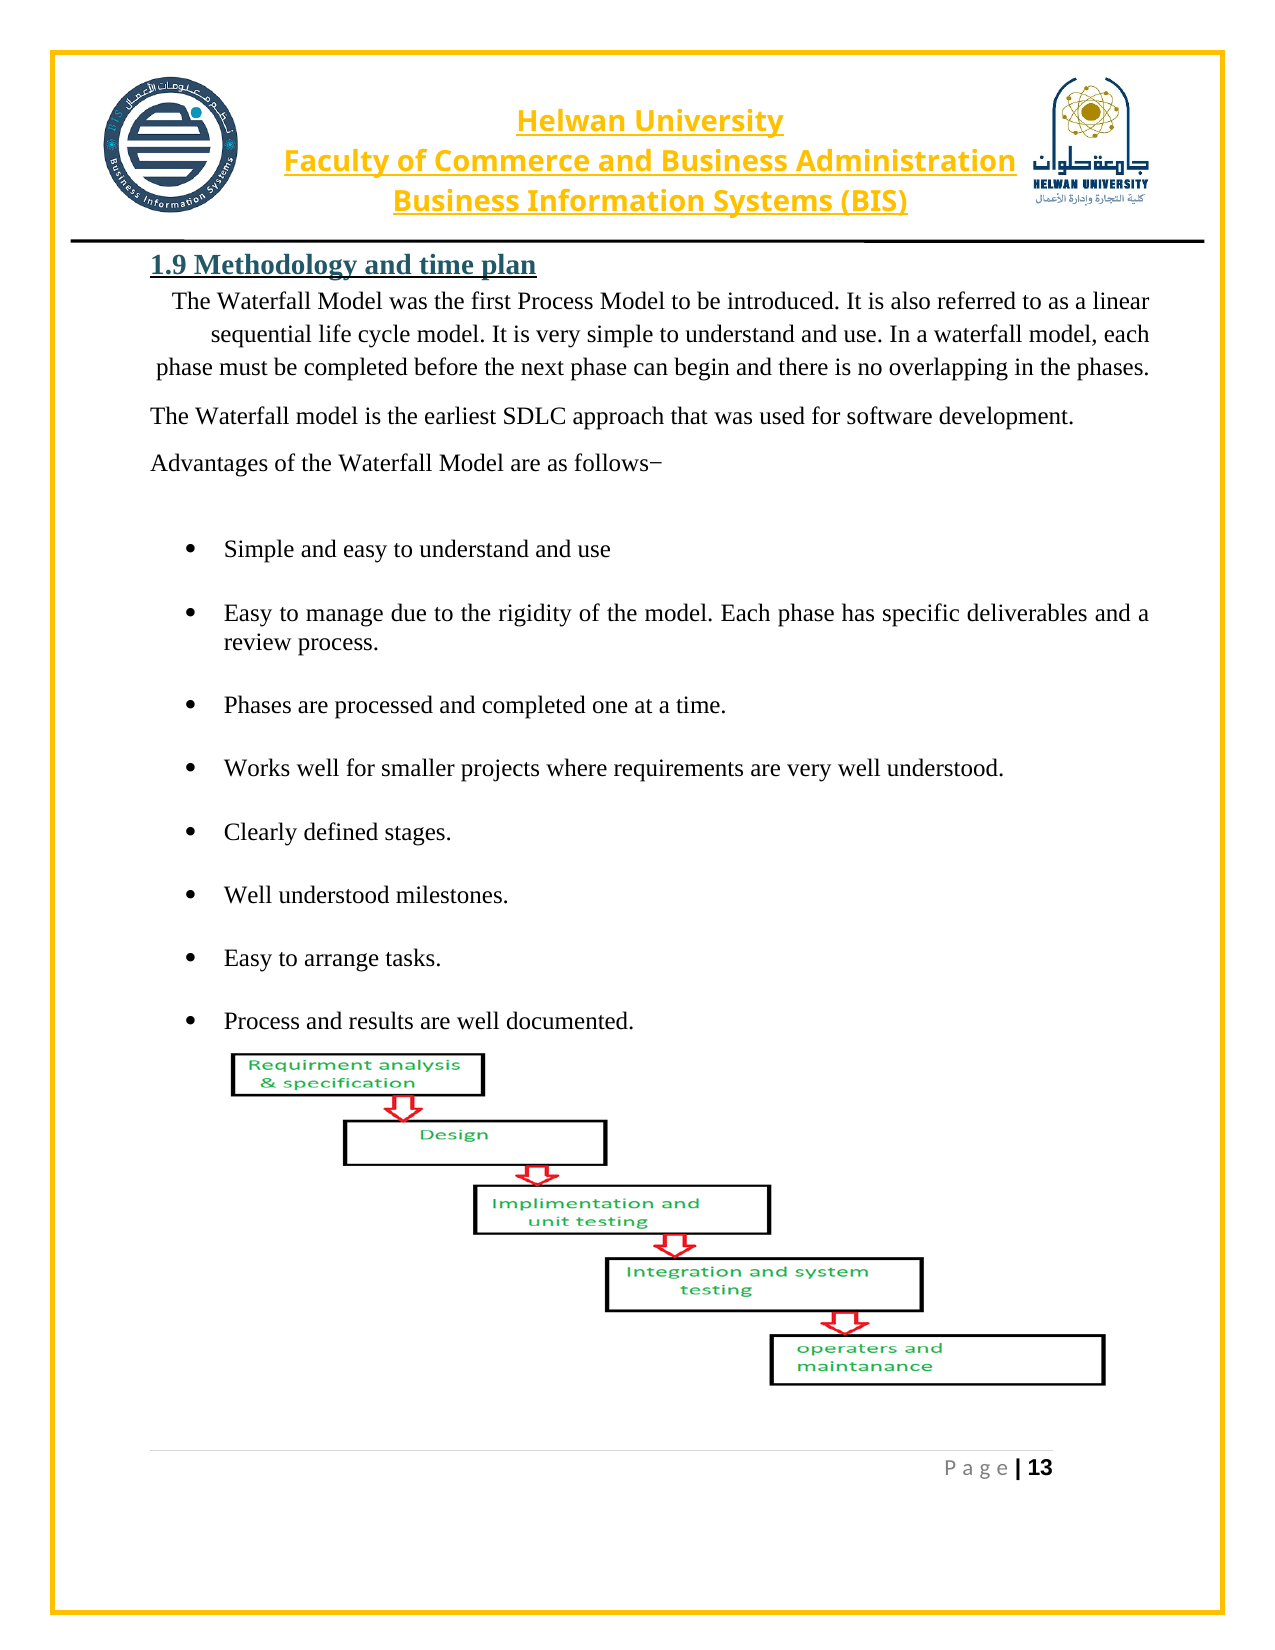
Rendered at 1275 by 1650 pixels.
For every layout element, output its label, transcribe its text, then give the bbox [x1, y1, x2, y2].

text The Waterfall model is the earliest SDLC approach that was used for software development. [150, 401, 1150, 430]
text The Waterfall Model was the first Process Model to be introduced. It is also referred to as a linear sequential life cycle model. It is very simple to understand and use. In a waterfall model, each phase must be completed before the next phase can begin and there is no overlapping in the phases. [150, 286, 1150, 381]
subtitle 1.9 Methodology and time plan [150, 247, 1150, 281]
picture [193, 1036, 1111, 1394]
list Easy to arrange tasks. [186, 943, 1150, 972]
picture [95, 75, 245, 215]
list Well understood milestones. [186, 880, 1150, 908]
list Easy to manage due to the rigidity of the model. Each phase has specific deliverables and a review process. [186, 598, 1150, 656]
list Phases are processed and completed one at a time. [186, 690, 1150, 719]
list Works well for smaller projects where requirements are very well understood. [186, 753, 1150, 782]
list Clearly defined stages. [186, 817, 1150, 845]
list Simple and easy to understand and use [186, 534, 1150, 563]
picture [1029, 73, 1150, 206]
text Advantages of the Waterfall Model are as follows− [150, 448, 1150, 477]
list Process and results are well documented. [186, 1006, 1150, 1035]
